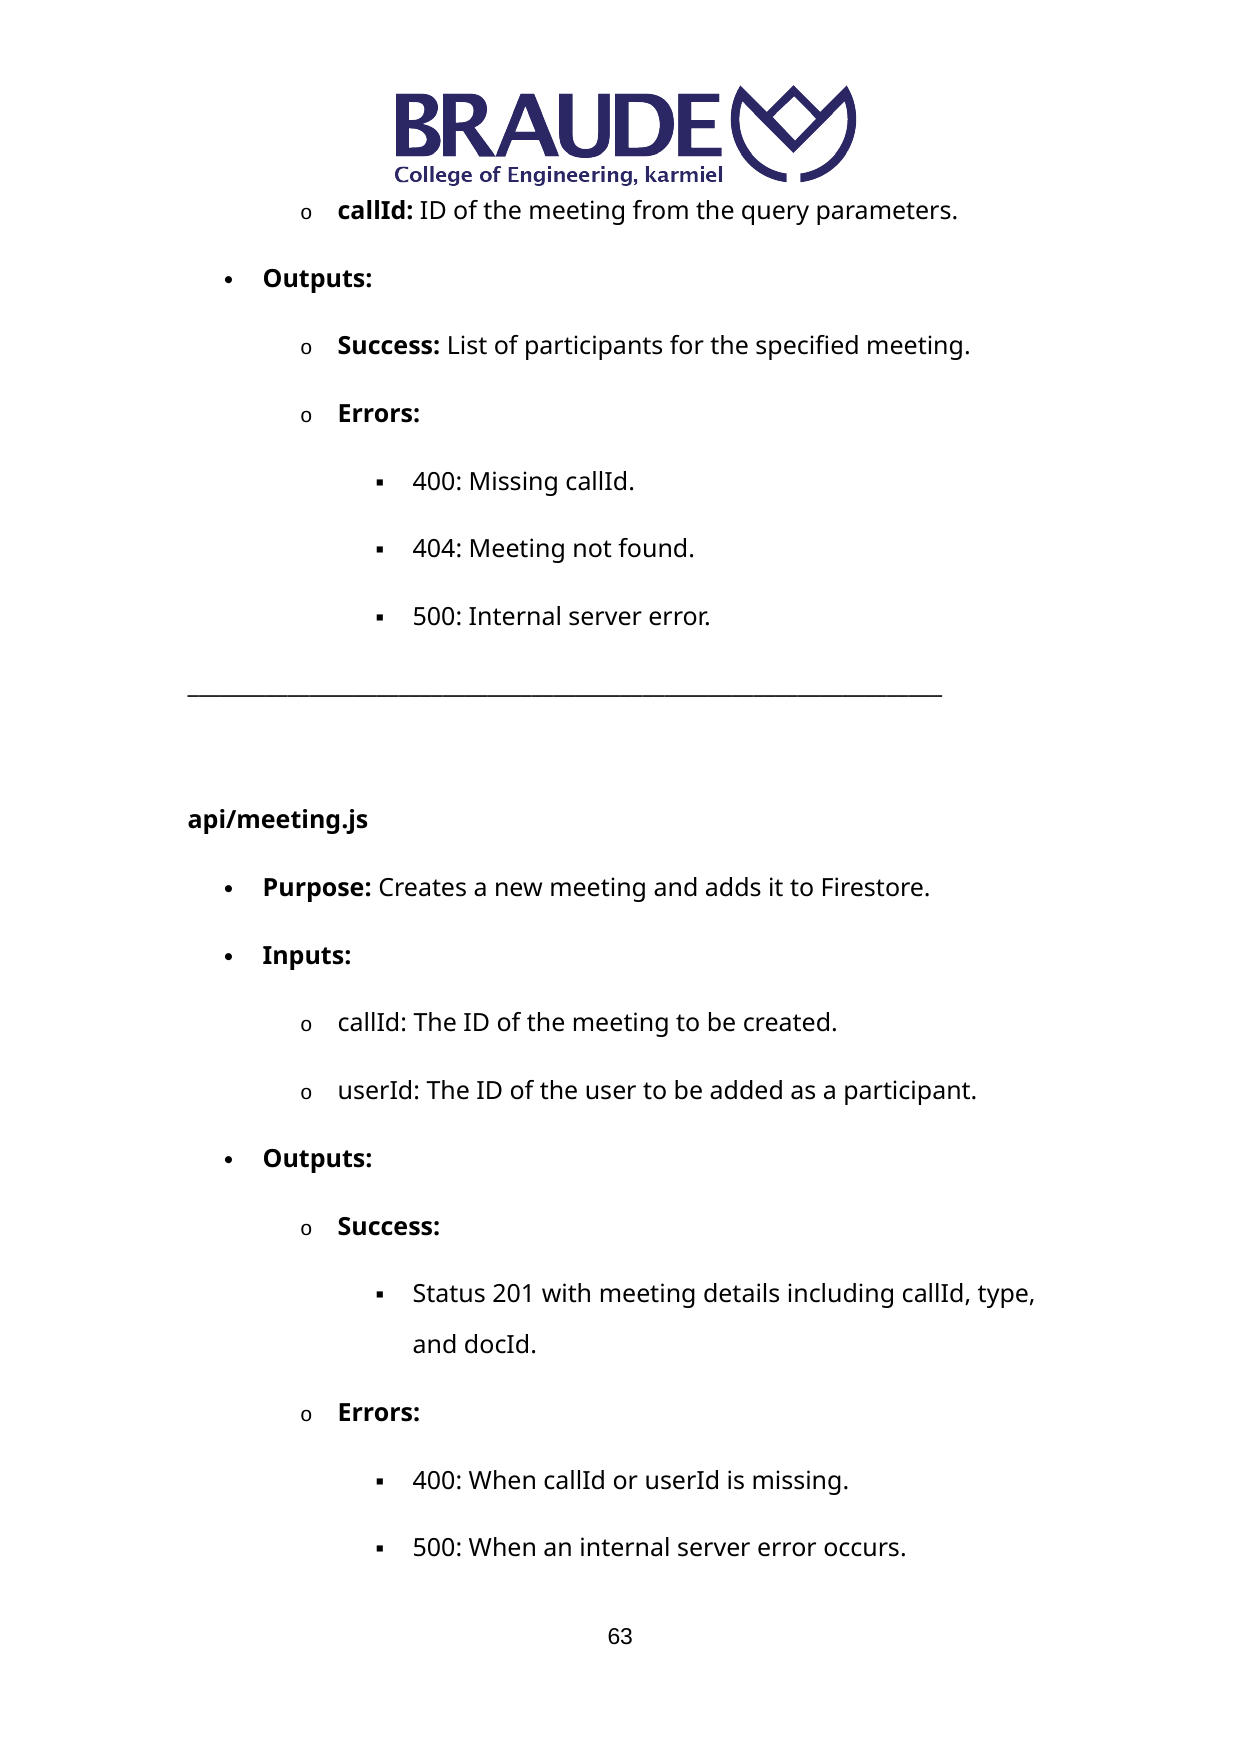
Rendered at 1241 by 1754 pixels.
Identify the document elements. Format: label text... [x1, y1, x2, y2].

list Purpose: Creates a new meeting and adds it to Firestore. [225, 869, 1053, 904]
list 500: When an internal server error occurs. [375, 1530, 1053, 1564]
list callId: The ID of the meeting to be created. [300, 1005, 1053, 1039]
list 400: Missing callId. [375, 463, 1053, 497]
list Status 201 with meeting details including callId, type, and docId. [375, 1276, 1053, 1361]
list Errors: [300, 396, 1053, 430]
list Success: [300, 1208, 1053, 1242]
list Outputs: [225, 1140, 1053, 1174]
list 404: Meeting not found. [375, 531, 1053, 565]
list userId: The ID of the user to be added as a participant. [300, 1073, 1053, 1107]
text api/meeting.js [187, 802, 1053, 836]
list 400: When callId or userId is missing. [375, 1462, 1053, 1496]
list callId: ID of the meeting from the query parameters. [300, 192, 1053, 227]
list Outputs: [225, 260, 1053, 294]
text ____________________________________________________________________ [187, 666, 1053, 701]
list 500: Internal server error. [375, 599, 1053, 633]
list Errors: [300, 1394, 1053, 1429]
picture [369, 73, 871, 193]
list Success: List of participants for the specified meeting. [300, 328, 1053, 362]
list Inputs: [225, 937, 1053, 971]
